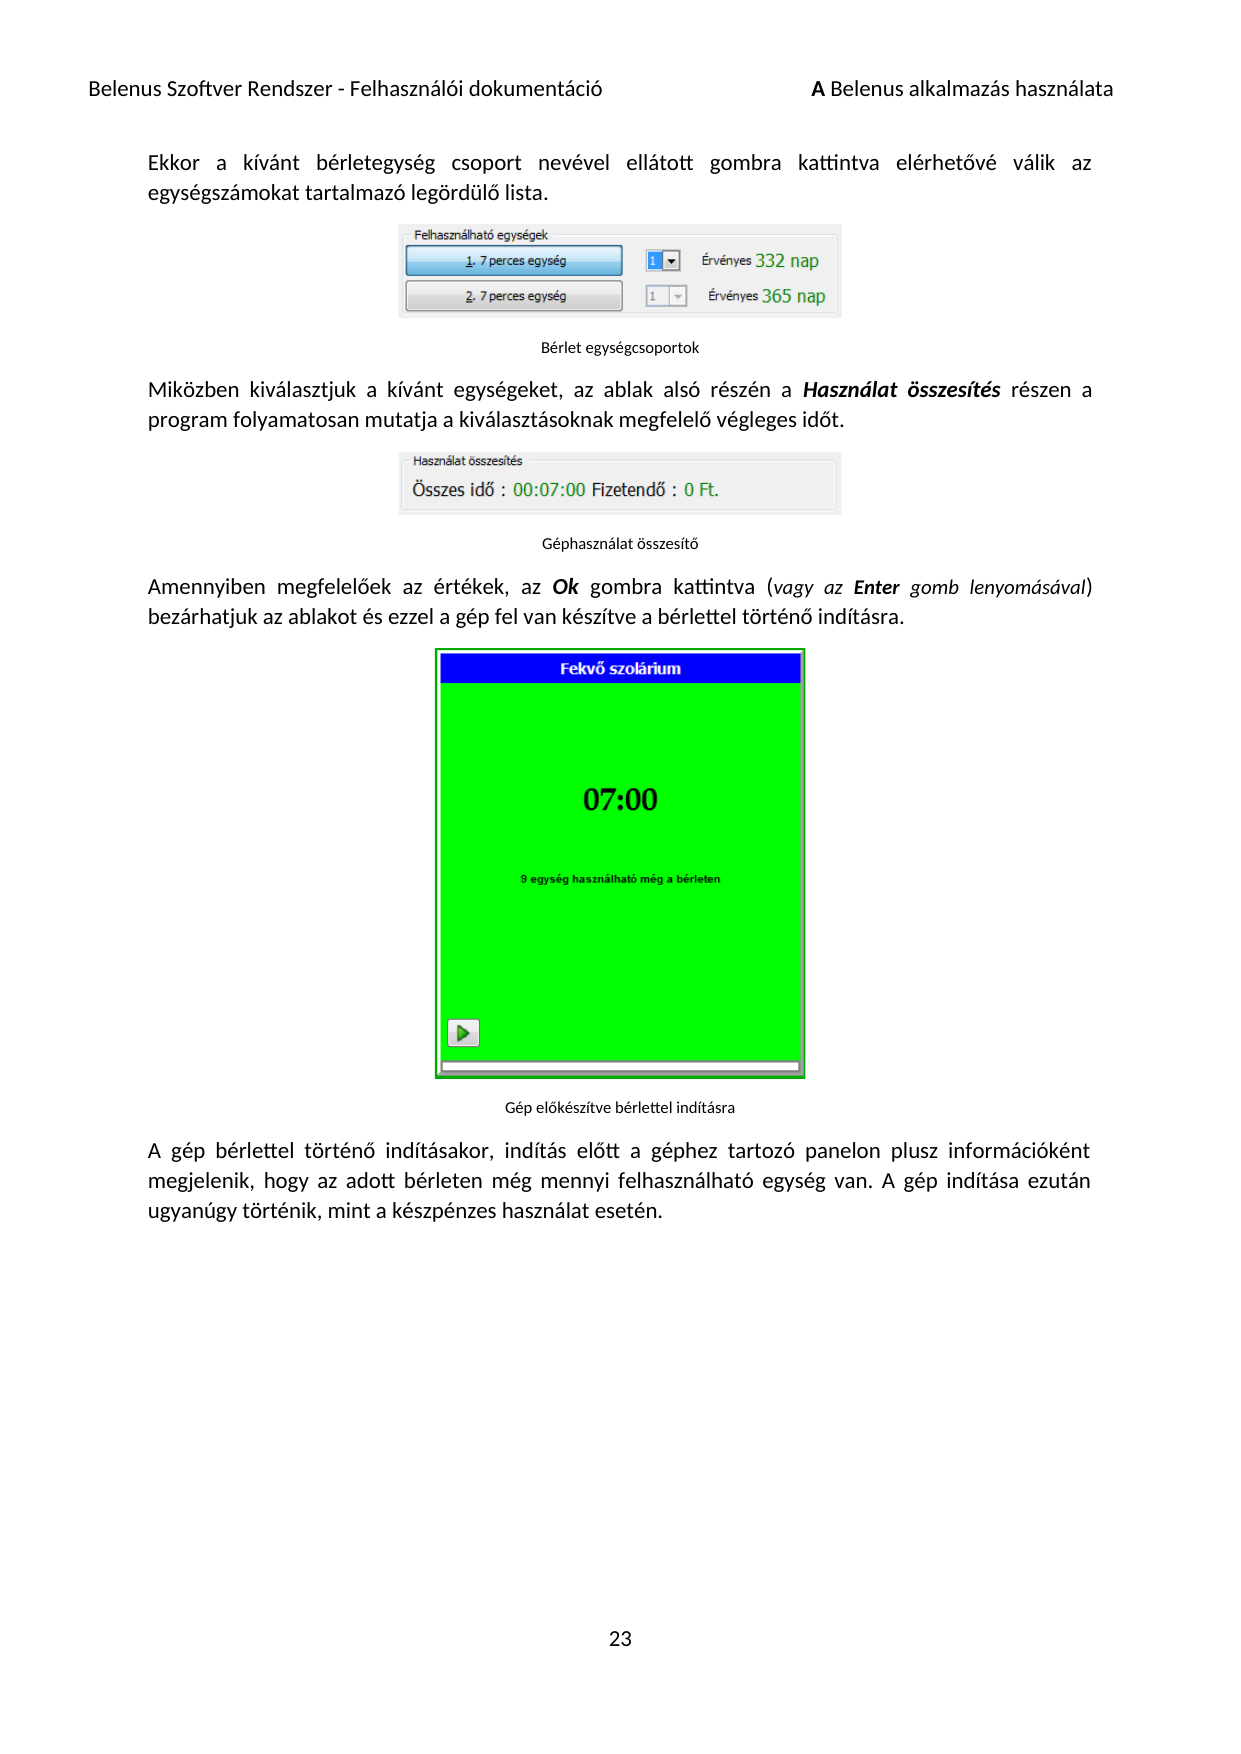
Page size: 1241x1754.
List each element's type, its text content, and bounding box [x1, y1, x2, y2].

picture [398, 224, 842, 318]
text Miközben kiválasztjuk a kívánt egységeket, az ablak alsó részén a Használat összesítés részen a program folyamatosan mutatja a kiválasztásoknak megfelelő végleges időt. [148, 375, 1093, 434]
text Gép előkészítve bérlettel indításra [148, 1098, 1093, 1118]
picture [398, 452, 842, 515]
text A gép bérlettel történő indításakor, indítás előtt a géphez tartozó panelon plusz információként megjelenik, hogy az adott bérleten még mennyi felhasználható egység van. A gép indítása ezután ugyanúgy történik, mint a készpénzes használat esetén. [148, 1136, 1093, 1225]
text Amennyiben megfelelőek az értékek, az Ok gombra kattintva (vagy az Enter gomb lenyomásával) bezárhatjuk az ablakot és ezzel a gép fel van készítve a bérlettel történő indításra. [148, 572, 1093, 630]
text Ekkor a kívánt bérletegység csoport nevével ellátott gombra kattintva elérhetővé válik az egységszámokat tartalmazó legördülő lista. [148, 148, 1093, 206]
text Géphasználat összesítő [148, 533, 1093, 554]
text Bérlet egységcsoportok [148, 337, 1093, 357]
picture [434, 648, 806, 1079]
